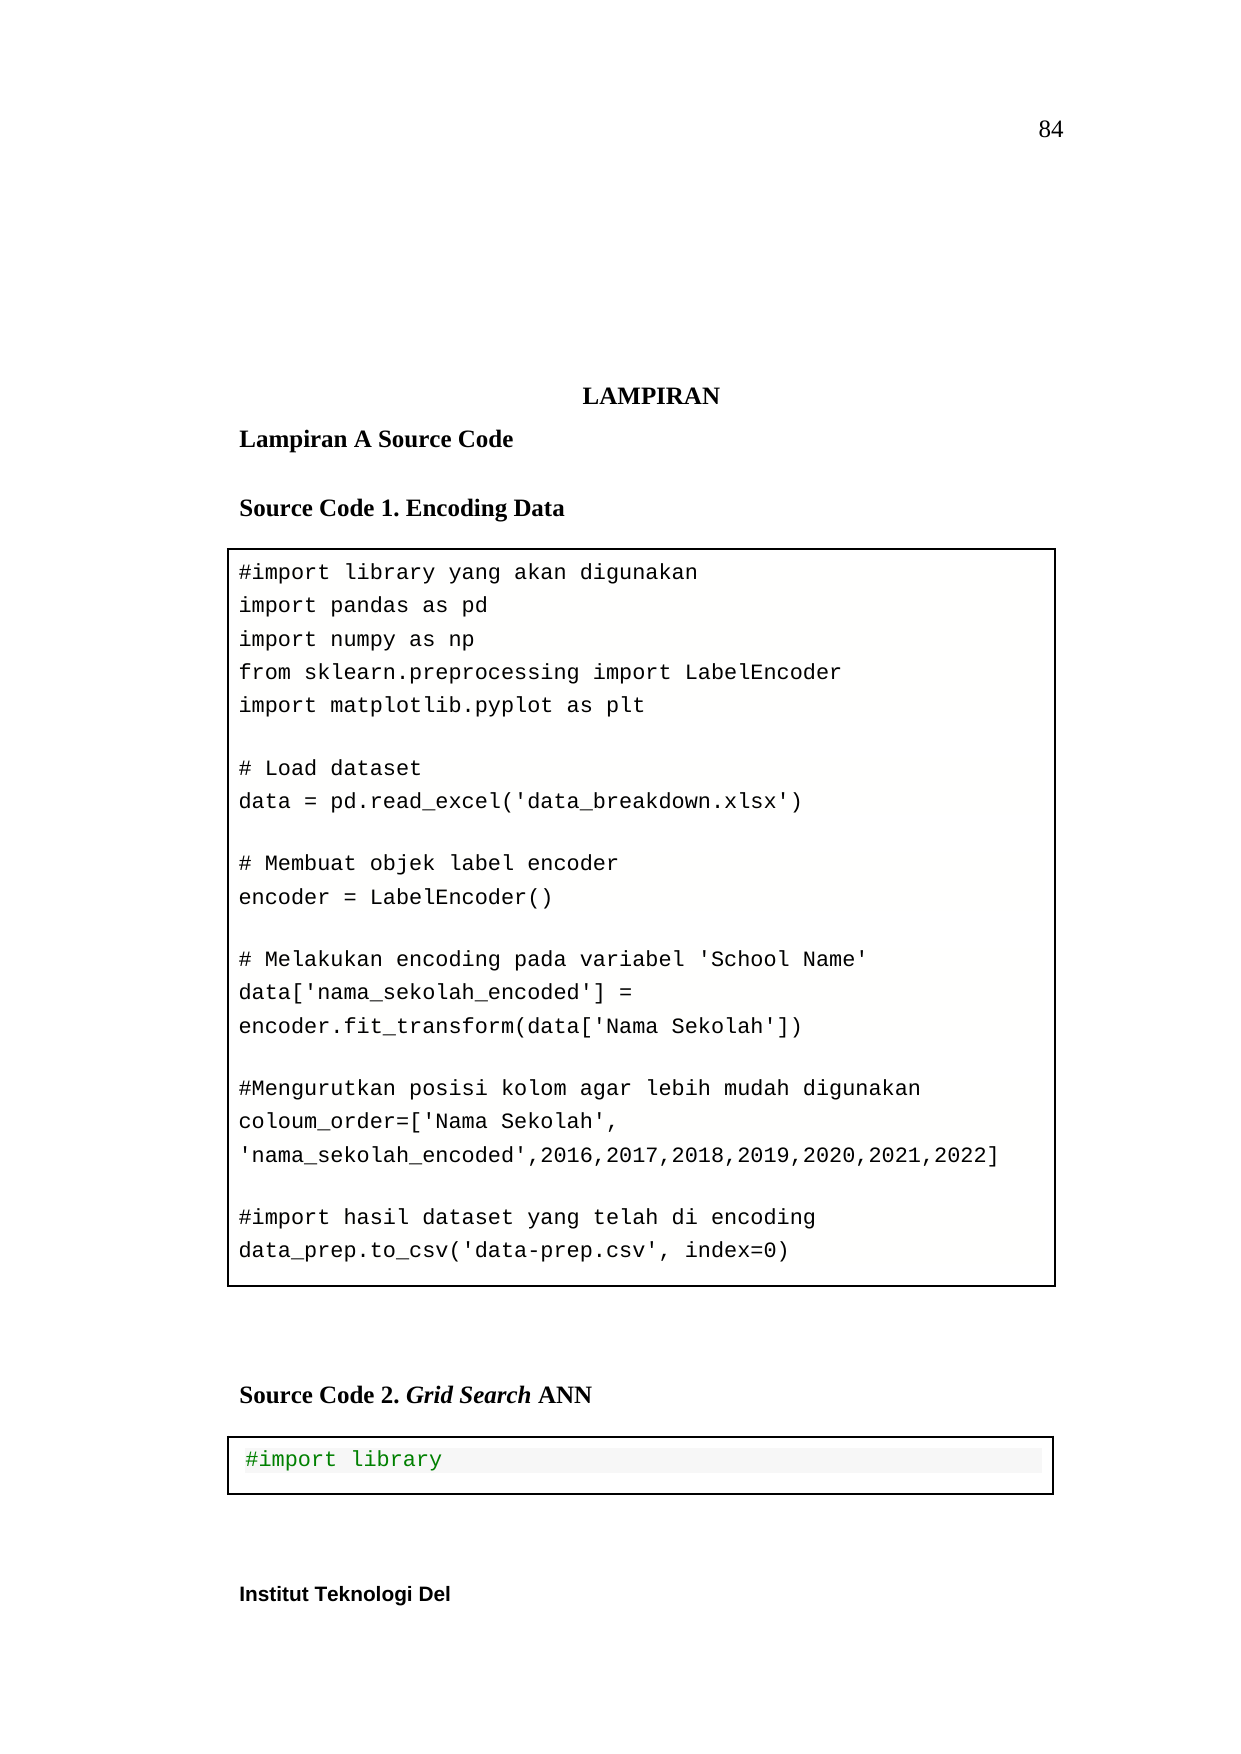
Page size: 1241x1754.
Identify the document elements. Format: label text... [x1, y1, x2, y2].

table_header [229, 1438, 1052, 1493]
subtitle LAMPIRAN [239, 381, 1063, 410]
subtitle Source Code 2. Grid Search ANN [239, 1380, 1063, 1409]
subtitle Source Code 1. Encoding Data [239, 493, 1063, 521]
table_header #import library yang akan digunakan import pandas as pd import numpy as np from sklearn.preprocessing import LabelEncoder import matplotlib.pyplot as plt # Load dataset data = pd.read_excel('data_breakdown.xlsx') # Membuat objek label encoder encoder = LabelEncoder() # Melakukan encoding pada variabel 'School Name' data['nama_sekolah_encoded'] = encoder.fit_transform(data['Nama Sekolah']) #Mengurutkan posisi kolom agar lebih mudah digunakan coloum_order=['Nama Sekolah', 'nama_sekolah_encoded',2016,2017,2018,2019,2020,2021,2022] #import hasil dataset yang telah di encoding data_prep.to_csv('data-prep.csv', index=0) [229, 550, 1054, 1285]
subtitle Lampiran A Source Code [239, 424, 1063, 453]
